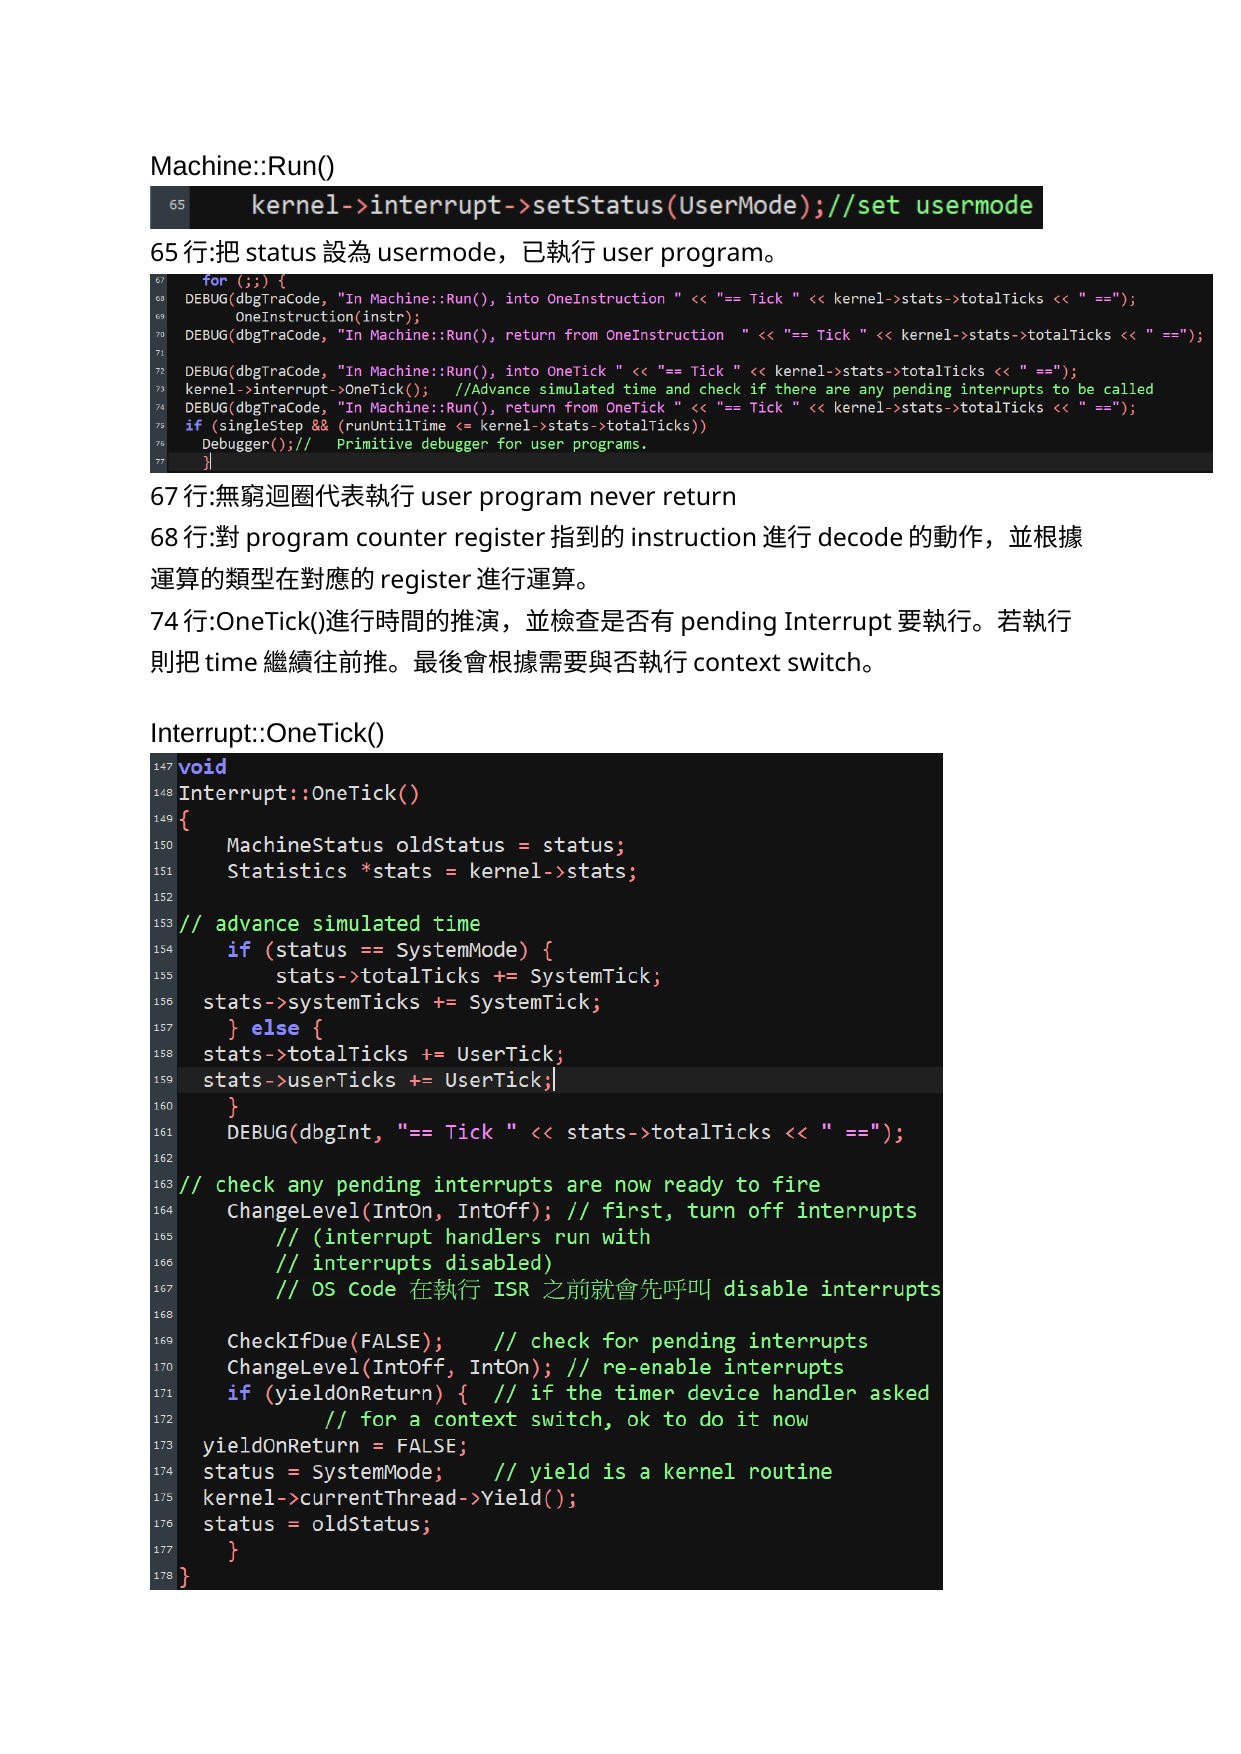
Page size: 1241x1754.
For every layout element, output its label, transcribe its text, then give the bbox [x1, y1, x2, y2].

picture [150, 274, 1213, 473]
picture [150, 186, 1043, 229]
text Machine::Run() [150, 150, 1090, 181]
picture [150, 753, 943, 1590]
text 74行:OneTick()進行時間的推演，並檢查是否有pending Interrupt要執行。若執行則把time繼續往前推。最後會根據需要與否執行context switch。 [150, 601, 1090, 679]
text 68行:對program counter register指到的instruction進行decode的動作，並根據運算的類型在對應的register進行運算。 [150, 518, 1090, 596]
text Interrupt::OneTick() [150, 717, 1090, 749]
text 65行:把status設為usermode，已執行user program。 [150, 233, 1090, 269]
text 67行:無窮迴圈代表執行user program never return [150, 476, 1090, 512]
